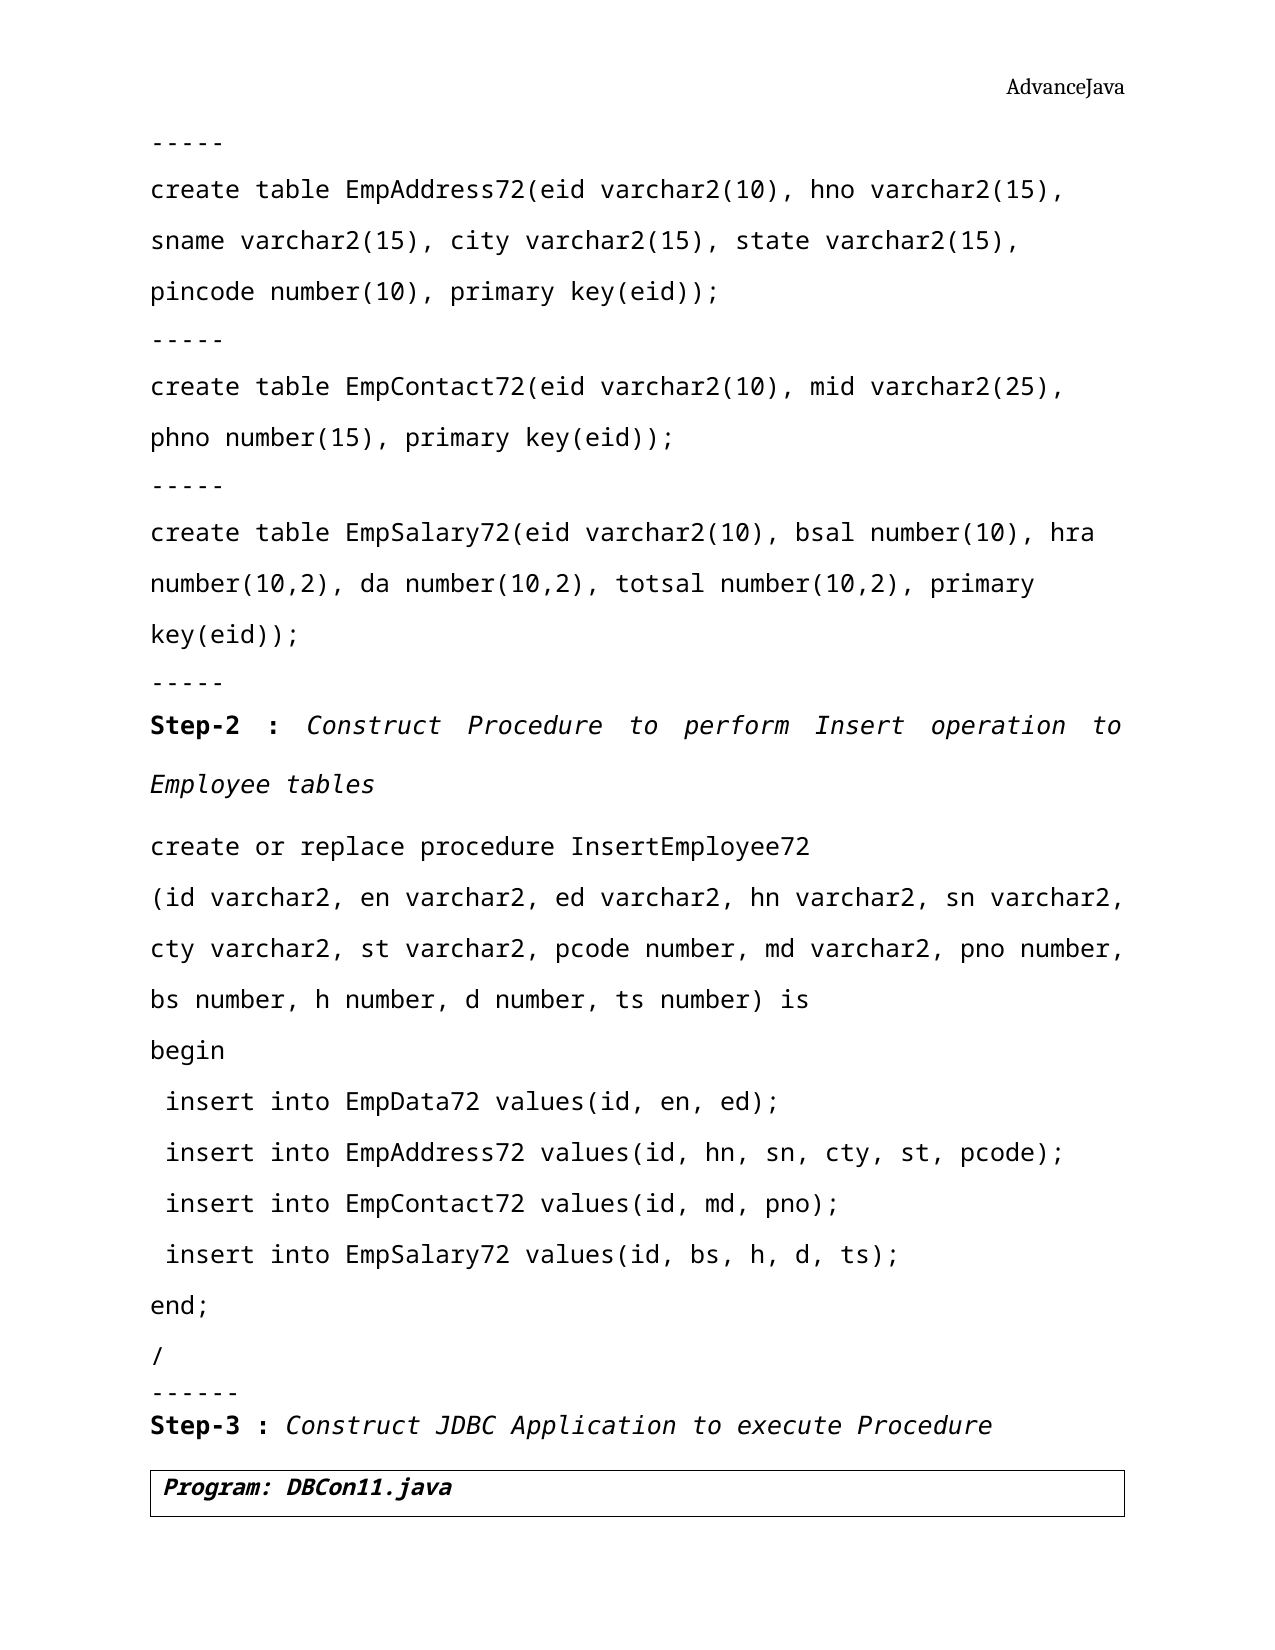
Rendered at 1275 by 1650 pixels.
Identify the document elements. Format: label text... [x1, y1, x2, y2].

text insert into EmpSalary72 values(id, bs, h, d, ts); [150, 1237, 1125, 1271]
text create table EmpSalary72(eid varchar2(10), bsal number(10), hra number(10,2), da number(10,2), totsal number(10,2), primary key(eid)); [150, 515, 1125, 651]
text end; [150, 1288, 1125, 1322]
text ----- [150, 668, 1125, 697]
text create table EmpContact72(eid varchar2(10), mid varchar2(25), phno number(15), primary key(eid)); [150, 369, 1125, 454]
text / [150, 1339, 1125, 1373]
text insert into EmpAddress72 values(id, hn, sn, cty, st, pcode); [150, 1134, 1125, 1168]
text (id varchar2, en varchar2, ed varchar2, hn varchar2, sn varchar2, cty varchar2, st varchar2, pcode number, md varchar2, pno number, bs number, h number, d number, ts number) is [150, 879, 1125, 1015]
text create or replace procedure InsertEmployee72 [150, 828, 1125, 862]
text begin [150, 1032, 1125, 1066]
text ----- [150, 325, 1125, 354]
text ----- [150, 128, 1125, 157]
text Step-3 : Construct JDBC Application to execute Procedure [150, 1411, 1125, 1441]
text ----- [150, 471, 1125, 500]
text insert into EmpContact72 values(id, md, pno); [150, 1186, 1125, 1219]
text Step-2 : Construct Procedure to perform Insert operation to Employee tables [150, 712, 1125, 799]
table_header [151, 1471, 1124, 1516]
text insert into EmpData72 values(id, en, ed); [150, 1083, 1125, 1117]
text create table EmpAddress72(eid varchar2(10), hno varchar2(15), sname varchar2(15), city varchar2(15), state varchar2(15), pincode number(10), primary key(eid)); [150, 172, 1125, 308]
text ------ [150, 1378, 1125, 1407]
